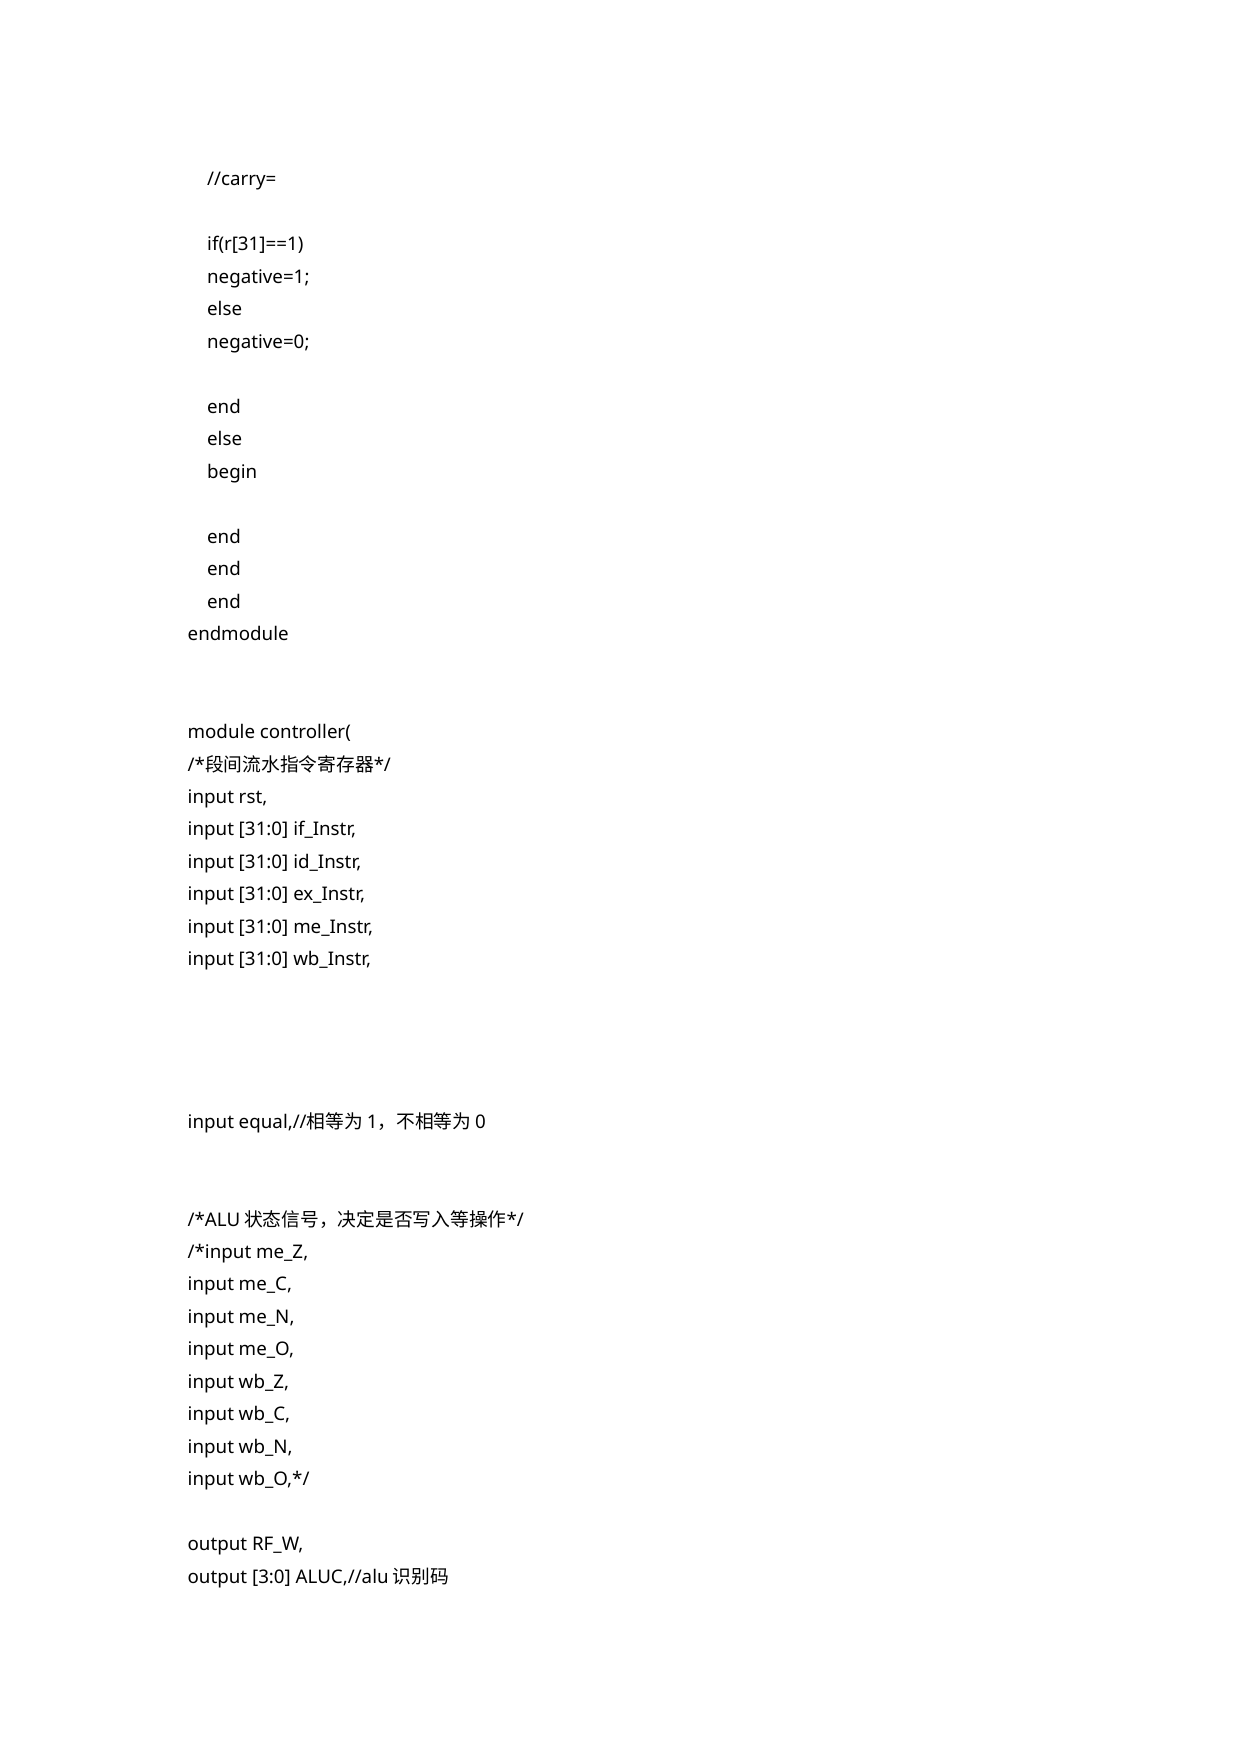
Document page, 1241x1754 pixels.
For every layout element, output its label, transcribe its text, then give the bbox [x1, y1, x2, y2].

text else [187, 292, 1053, 324]
text input rst, [187, 779, 1053, 812]
text module controller( [187, 714, 1053, 747]
text input me_O, [187, 1332, 1053, 1364]
text input [31:0] if_Instr, [187, 812, 1053, 844]
text negative=1; [187, 259, 1053, 292]
text end [187, 584, 1053, 617]
text //carry= [187, 162, 1053, 194]
text input [31:0] me_Instr, [187, 909, 1053, 942]
text input [31:0] ex_Instr, [187, 877, 1053, 909]
text input wb_Z, [187, 1364, 1053, 1397]
text input me_N, [187, 1299, 1053, 1332]
text output [3:0] ALUC,//alu识别码 [187, 1559, 1053, 1592]
text input [31:0] id_Instr, [187, 844, 1053, 877]
text input [31:0] wb_Instr, [187, 942, 1053, 974]
text else [187, 422, 1053, 454]
text output RF_W, [187, 1527, 1053, 1559]
text if(r[31]==1) [187, 227, 1053, 259]
text endmodule [187, 617, 1053, 649]
text /*input me_Z, [187, 1234, 1053, 1267]
text negative=0; [187, 324, 1053, 357]
text end [187, 389, 1053, 422]
text /*ALU状态信号，决定是否写入等操作*/ [187, 1202, 1053, 1234]
text end [187, 519, 1053, 552]
text input wb_N, [187, 1429, 1053, 1462]
text input me_C, [187, 1267, 1053, 1299]
text begin [187, 454, 1053, 487]
text end [187, 552, 1053, 584]
text input equal,//相等为1，不相等为0 [187, 1104, 1053, 1137]
text /*段间流水指令寄存器*/ [187, 747, 1053, 779]
text input wb_O,*/ [187, 1462, 1053, 1494]
text input wb_C, [187, 1397, 1053, 1429]
